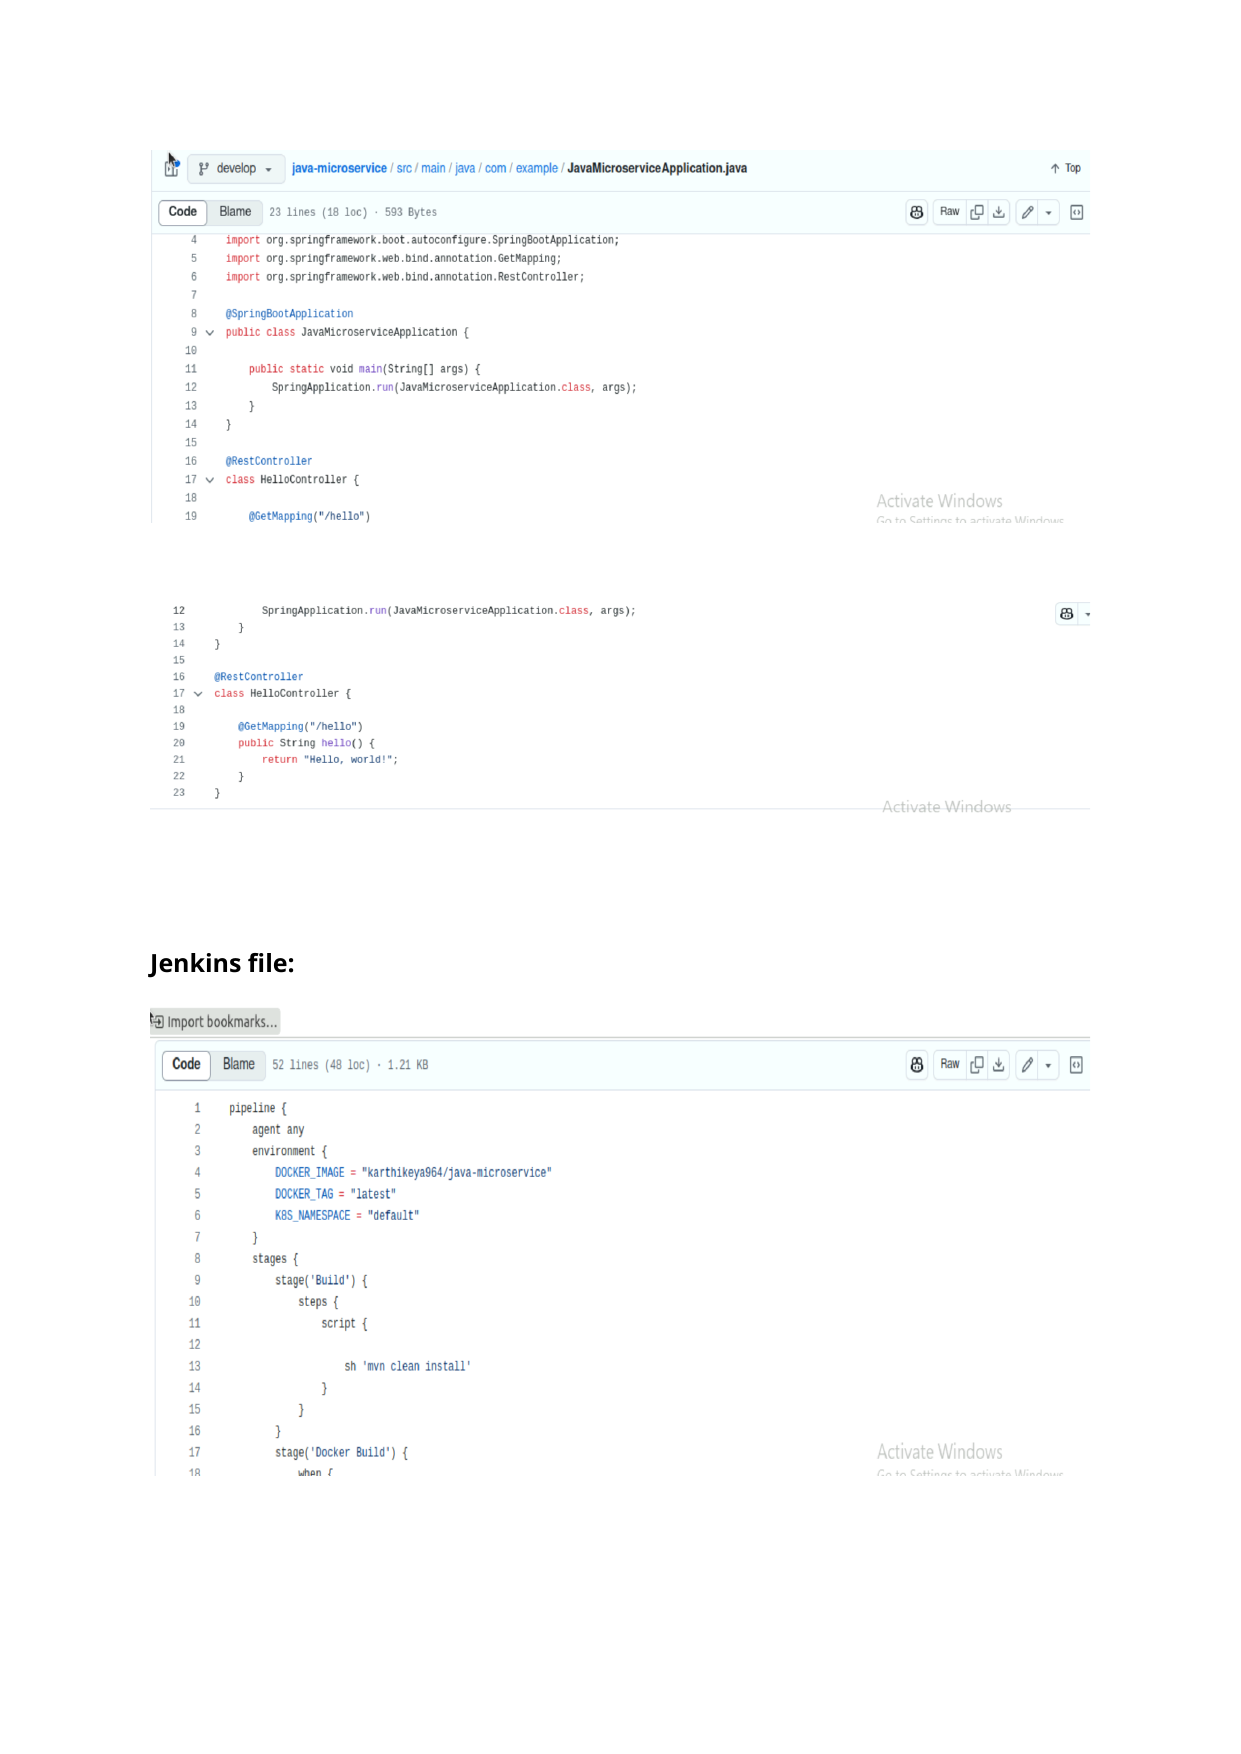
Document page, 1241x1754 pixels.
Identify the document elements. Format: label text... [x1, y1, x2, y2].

picture [150, 600, 1091, 813]
picture [150, 150, 1091, 523]
text Jenkins file: [150, 946, 1090, 980]
picture [150, 1002, 1091, 1476]
